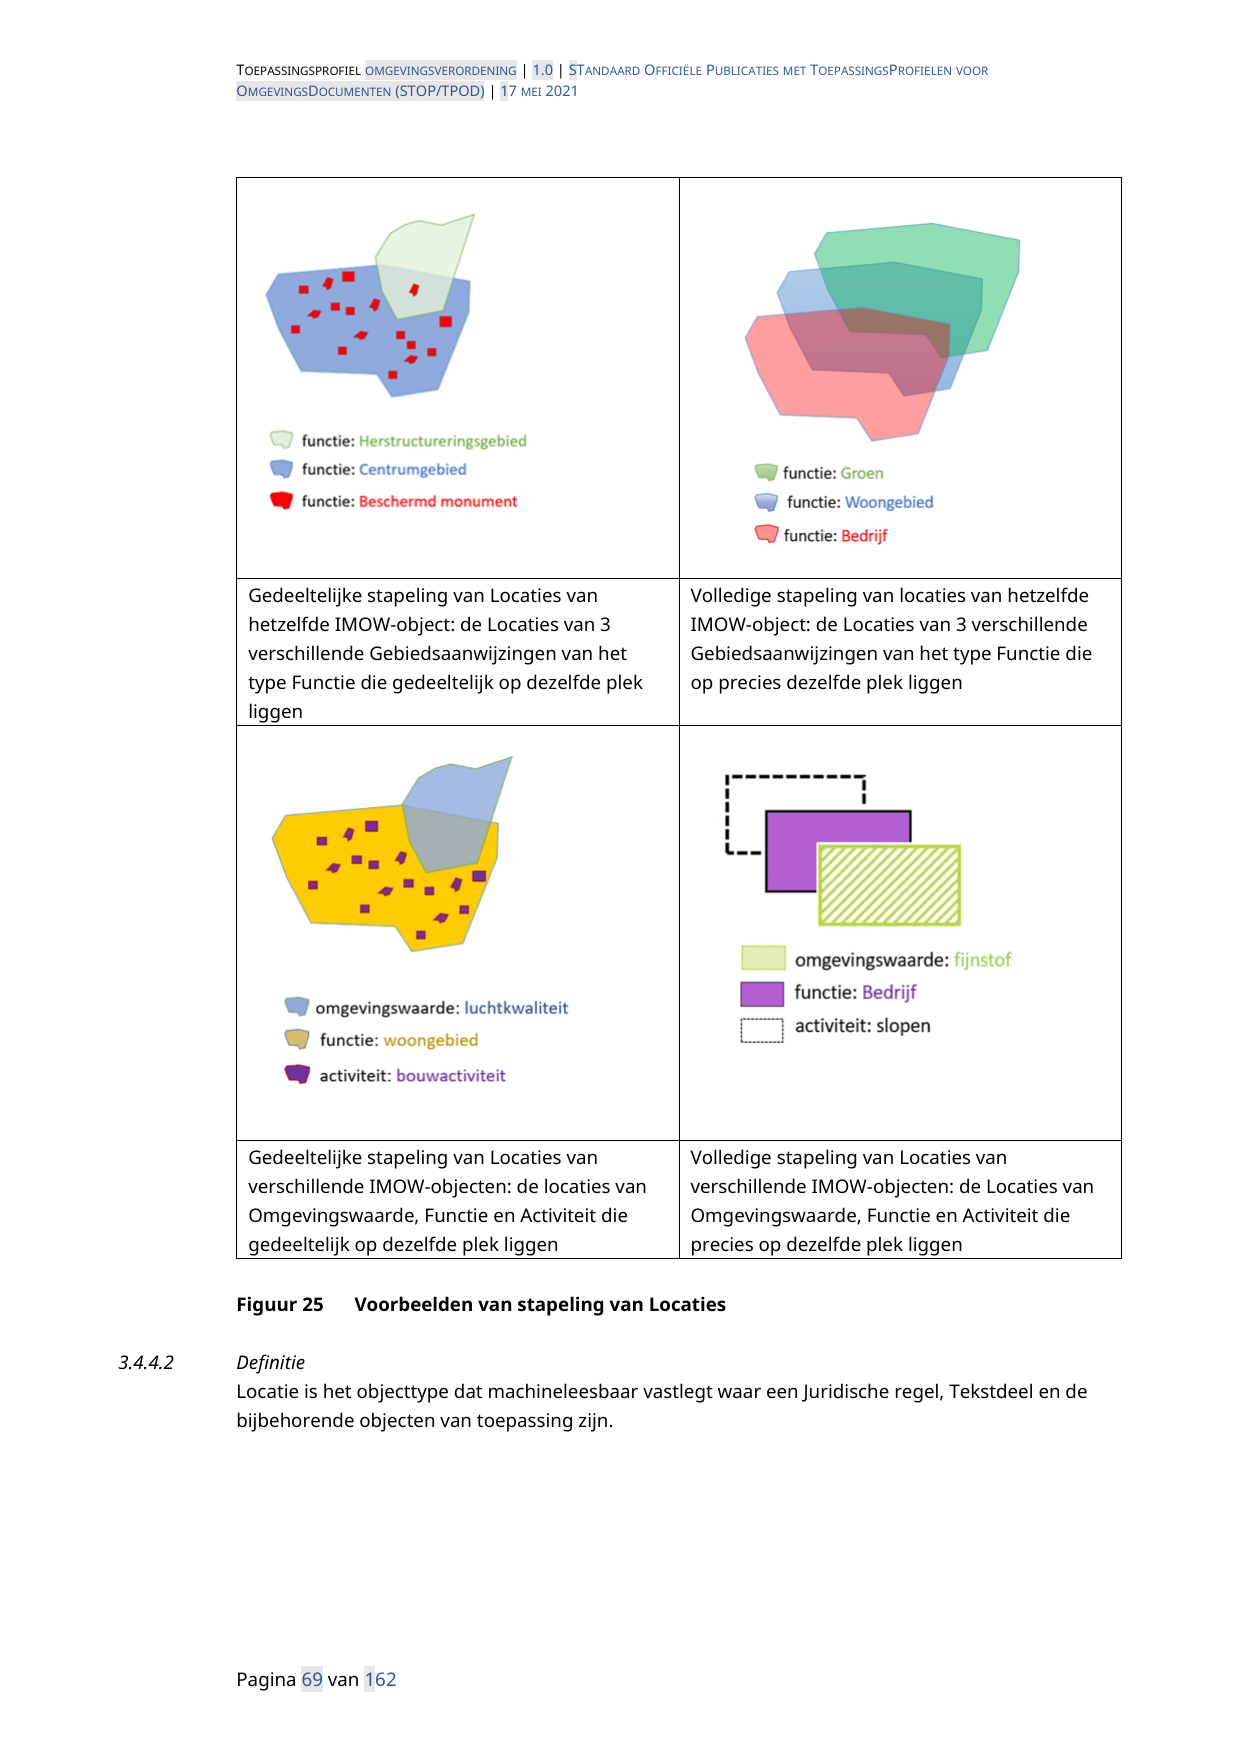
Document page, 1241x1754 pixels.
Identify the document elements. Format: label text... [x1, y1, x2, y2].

text Locatie is het objecttype dat machineleesbaar vastlegt waar een Juridische regel, Tekstdeel en de bijbehorende objecten van toepassing zijn. [236, 1375, 1122, 1434]
table_cell [680, 726, 1121, 1140]
picture [248, 754, 587, 1111]
table_header [680, 178, 1121, 578]
table_header [237, 178, 679, 578]
picture [690, 754, 1047, 1069]
table_cell Volledige stapeling van locaties van hetzelfde IMOW-object: de Locaties van 3 verschillende Gebiedsaanwijzingen van het type Functie die op precies dezelfde plek liggen [680, 579, 1121, 724]
table_cell Gedeeltelijke stapeling van Locaties van hetzelfde IMOW-object: de Locaties van 3 verschillende Gebiedsaanwijzingen van het type Functie die gedeeltelijk op dezelfde plek liggen [237, 579, 679, 724]
table_cell Volledige stapeling van Locaties van verschillende IMOW-objecten: de Locaties van Omgevingswaarde, Functie en Activiteit die precies op dezelfde plek liggen [680, 1141, 1121, 1258]
picture [690, 207, 1039, 549]
table_cell Gedeeltelijke stapeling van Locaties van verschillende IMOW-objecten: de locaties van Omgevingswaarde, Functie en Activiteit die gedeeltelijk op dezelfde plek liggen [237, 1141, 679, 1258]
picture [248, 207, 543, 535]
text Voorbeelden van stapeling van Locaties [236, 1288, 1122, 1317]
subtitle Definitie [118, 1346, 1122, 1375]
table_cell [237, 726, 679, 1140]
